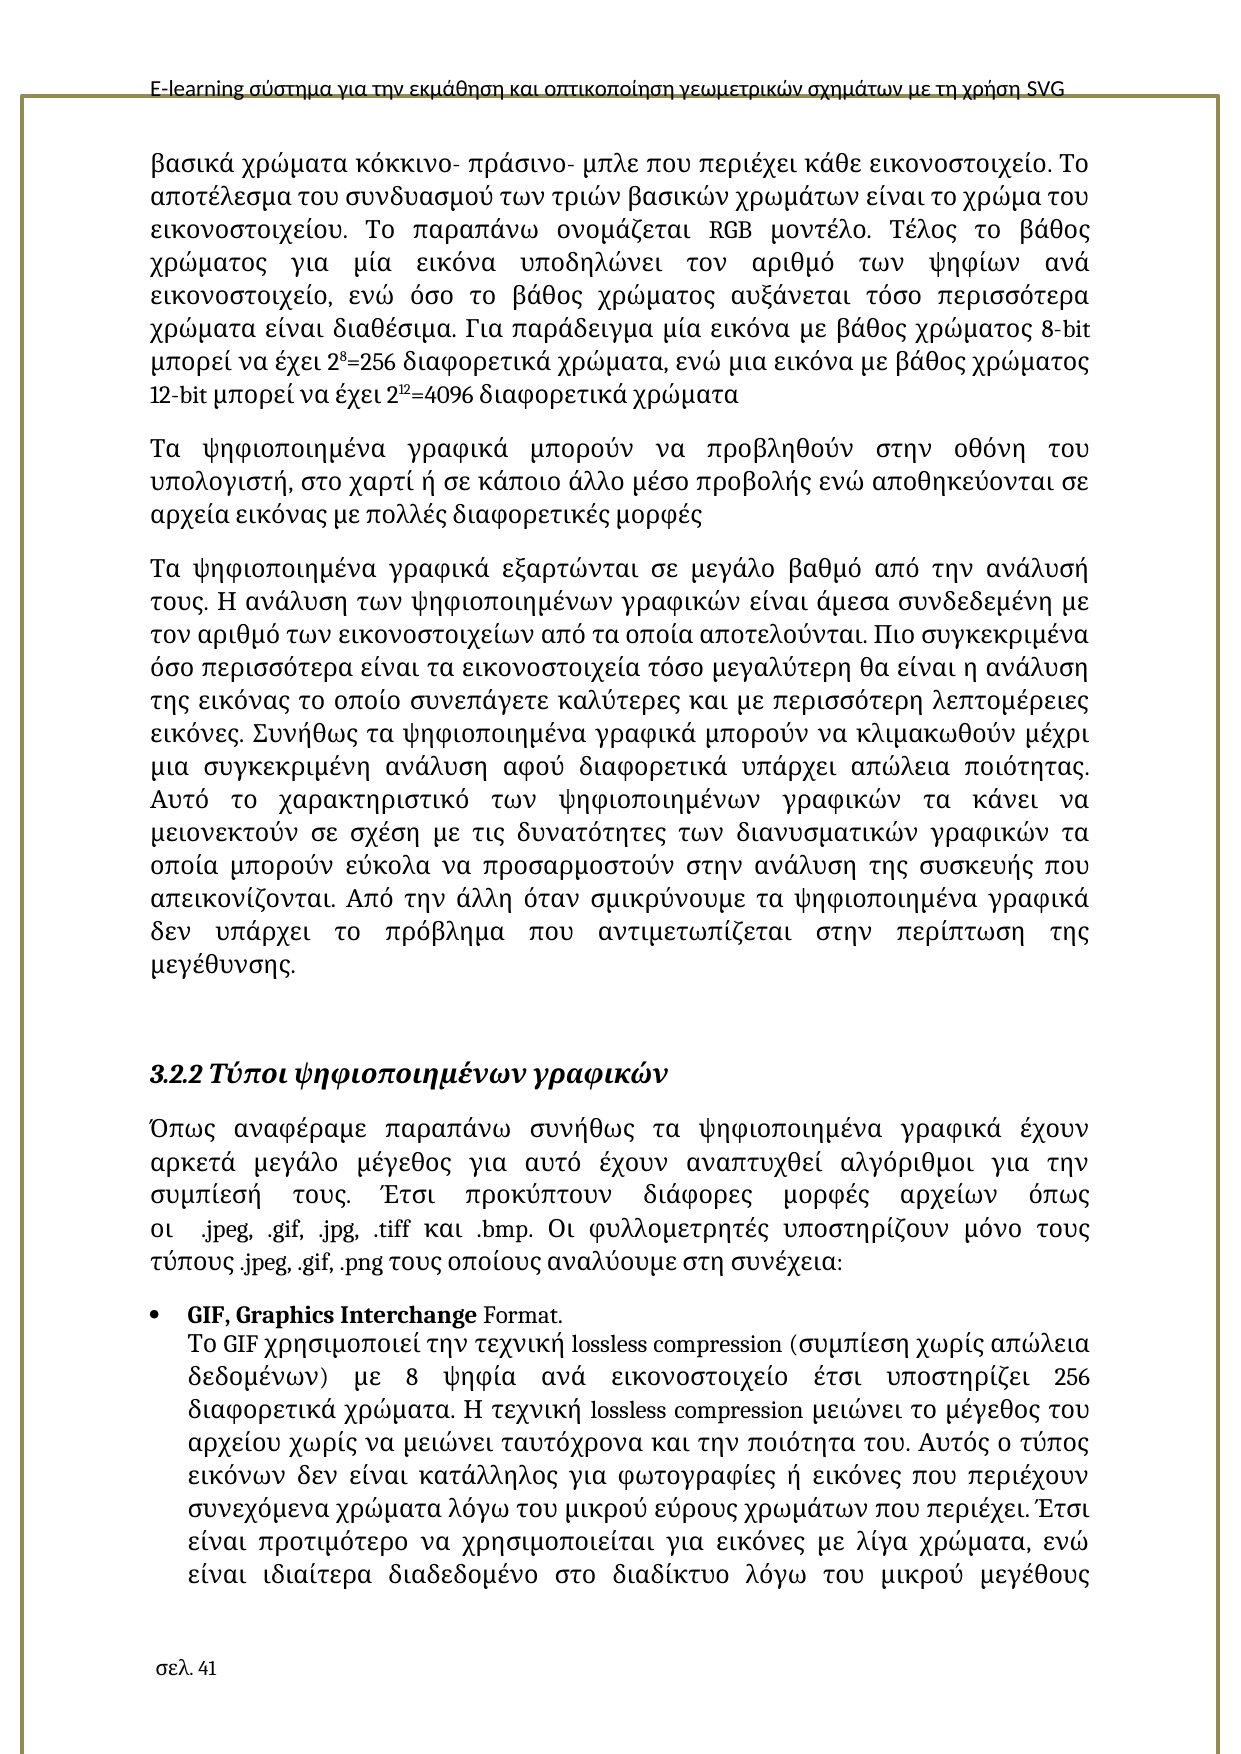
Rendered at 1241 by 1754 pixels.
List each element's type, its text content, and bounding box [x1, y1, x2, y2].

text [150, 150, 1090, 410]
text Τα ψηφιοποιημένα γραφικά εξαρτώνται σε μεγάλο βαθμό από την ανάλυσή τους. Η ανάλυση των ψηφιοποιημένων γραφικών είναι άμεσα συνδεδεμένη με τον αριθμό των εικονοστοιχείων από τα οποία αποτελούνται. Πιο συγκεκριμένα όσο περισσότερα είναι τα εικονοστοιχεία τόσο μεγαλύτερη θα είναι η ανάλυση της εικόνας το οποίο συνεπάγετε καλύτερες και με περισσότερη λεπτομέρειες εικόνες. Συνήθως τα ψηφιοποιημένα γραφικά μπορούν να κλιμακωθούν μέχρι μια συγκεκριμένη ανάλυση αφού διαφορετικά υπάρχει απώλεια ποιότητας. Αυτό το χαρακτηριστικό των ψηφιοποιημένων γραφικών τα κάνει να μειονεκτούν σε σχέση με τις δυνατότητες των διανυσματικών γραφικών τα οποία μπορούν εύκολα να προσαρμοστούν στην ανάλυση της συσκευής που απεικονίζονται. Από την άλλη όταν σμικρύνουμε τα ψηφιοποιημένα γραφικά δεν υπάρχει το πρόβλημα που αντιμετωπίζεται στην περίπτωση της μεγέθυνσης. [150, 555, 1090, 980]
list GIF, Graphics Interchange Format. [150, 1301, 1090, 1330]
text Όπως αναφέραμε παραπάνω συνήθως τα ψηφιοποιημένα γραφικά έχουν αρκετά μεγάλο μέγεθος για αυτό έχουν αναπτυχθεί αλγόριθμοι για την συμπίεσή τους. Έτσι προκύπτουν διάφορες μορφές αρχείων όπως οι .jpeg, .gif, .jpg, .tiff και .bmp. Οι φυλλομετρητές υποστηρίζουν μόνο τους τύπους .jpeg, .gif, .png τους οποίους αναλύουμε στη συνέχεια: [150, 1115, 1090, 1276]
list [187, 1330, 1090, 1590]
text Τα ψηφιοποιημένα γραφικά μπορούν να προβληθούν στην οθόνη του υπολογιστή, στο χαρτί ή σε κάποιο άλλο μέσο προβολής ενώ αποθηκεύονται σε αρχεία εικόνας με πολλές διαφορετικές μορφές [150, 435, 1090, 530]
text 3.2.2 Τύποι ψηφιοποιημένων γραφικών [150, 1059, 1090, 1090]
